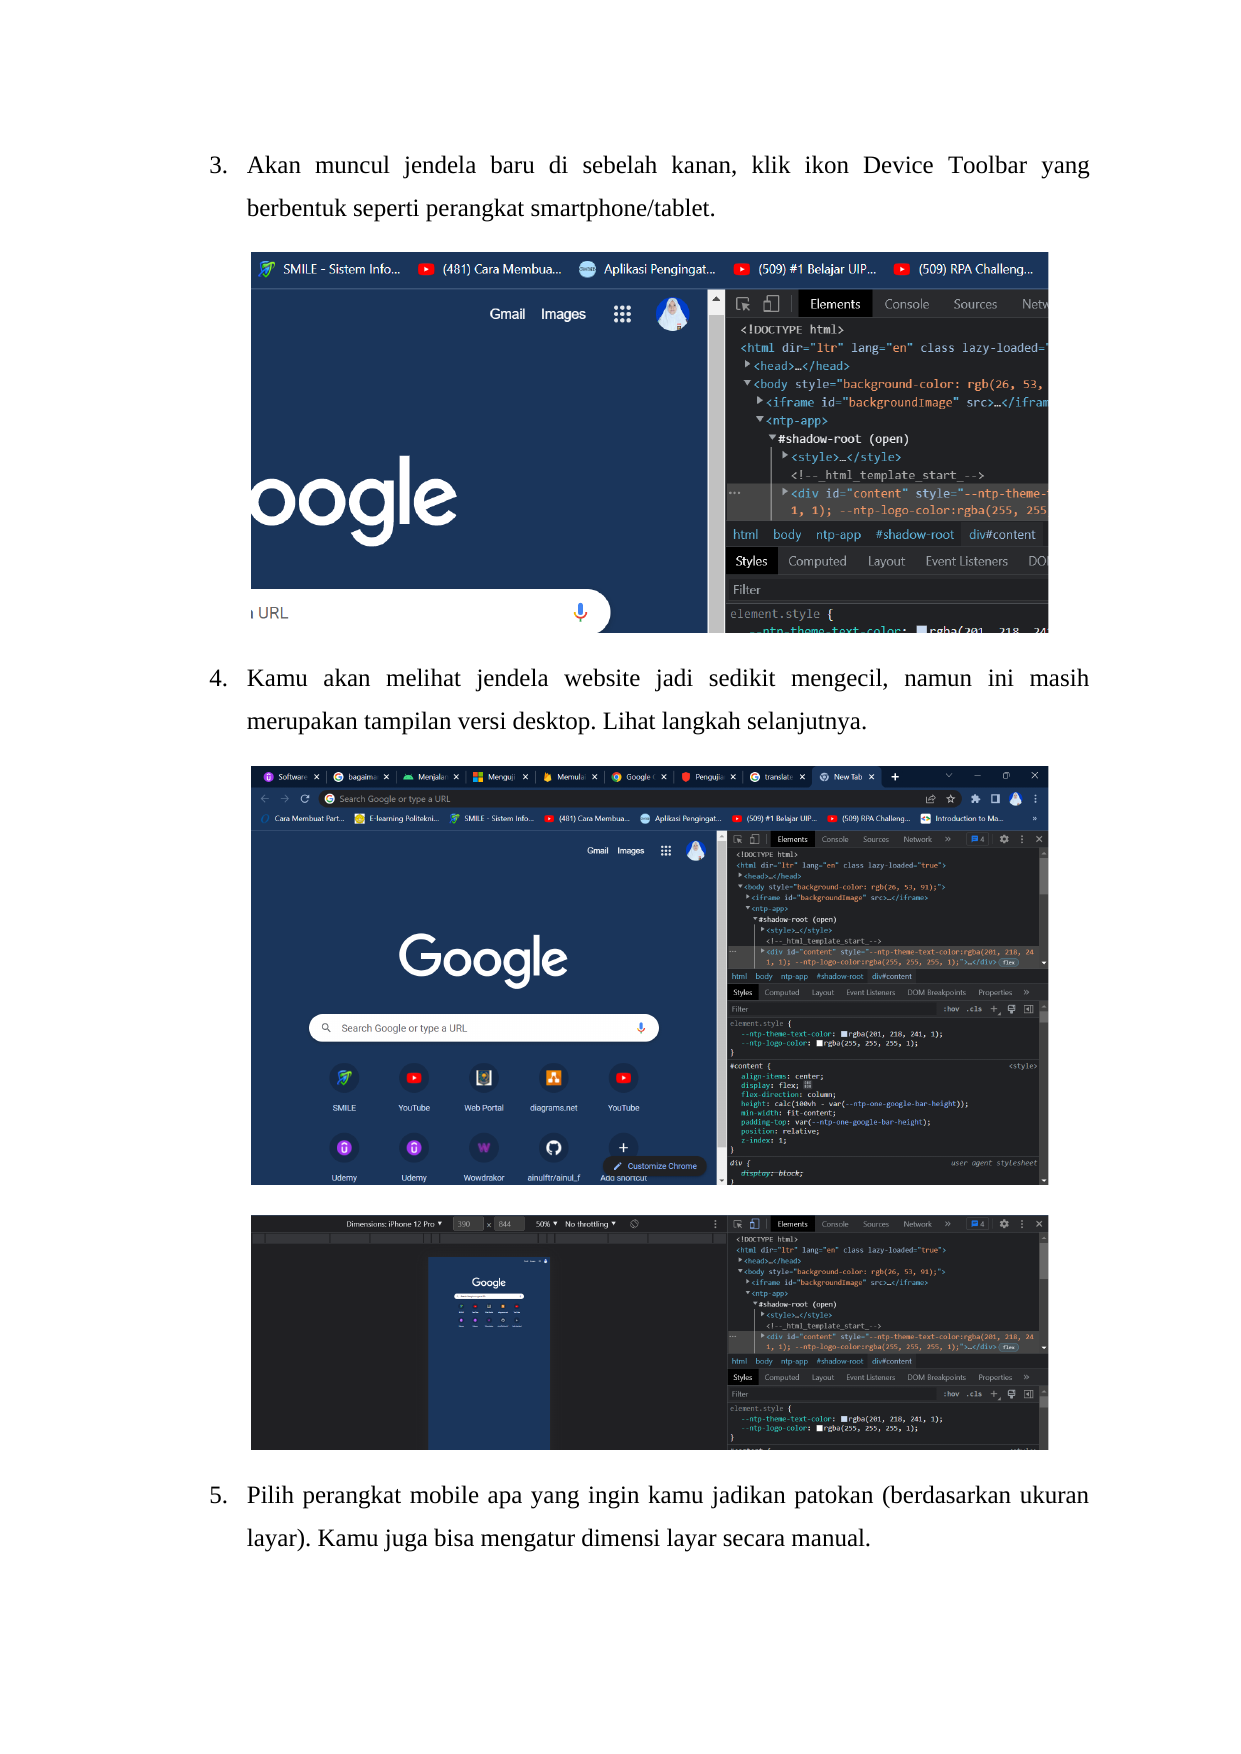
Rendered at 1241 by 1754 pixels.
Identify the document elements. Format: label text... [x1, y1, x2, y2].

list Pilih perangkat mobile apa yang ingin kamu jadikan patokan (berdasarkan ukuran layar). Kamu juga bisa mengatur dimensi layar secara manual. [209, 1480, 1090, 1552]
list Akan muncul jendela baru di sebelah kanan, klik ikon Device Toolbar yang berbentuk seperti perangkat smartphone/tablet. [209, 150, 1090, 222]
picture [251, 252, 1049, 633]
picture [251, 766, 1049, 1185]
picture [251, 1215, 1049, 1450]
list Kamu akan melihat jendela website jadi sedikit mengecil, namun ini masih merupakan tampilan versi desktop. Lihat langkah selanjutnya. [209, 663, 1090, 735]
